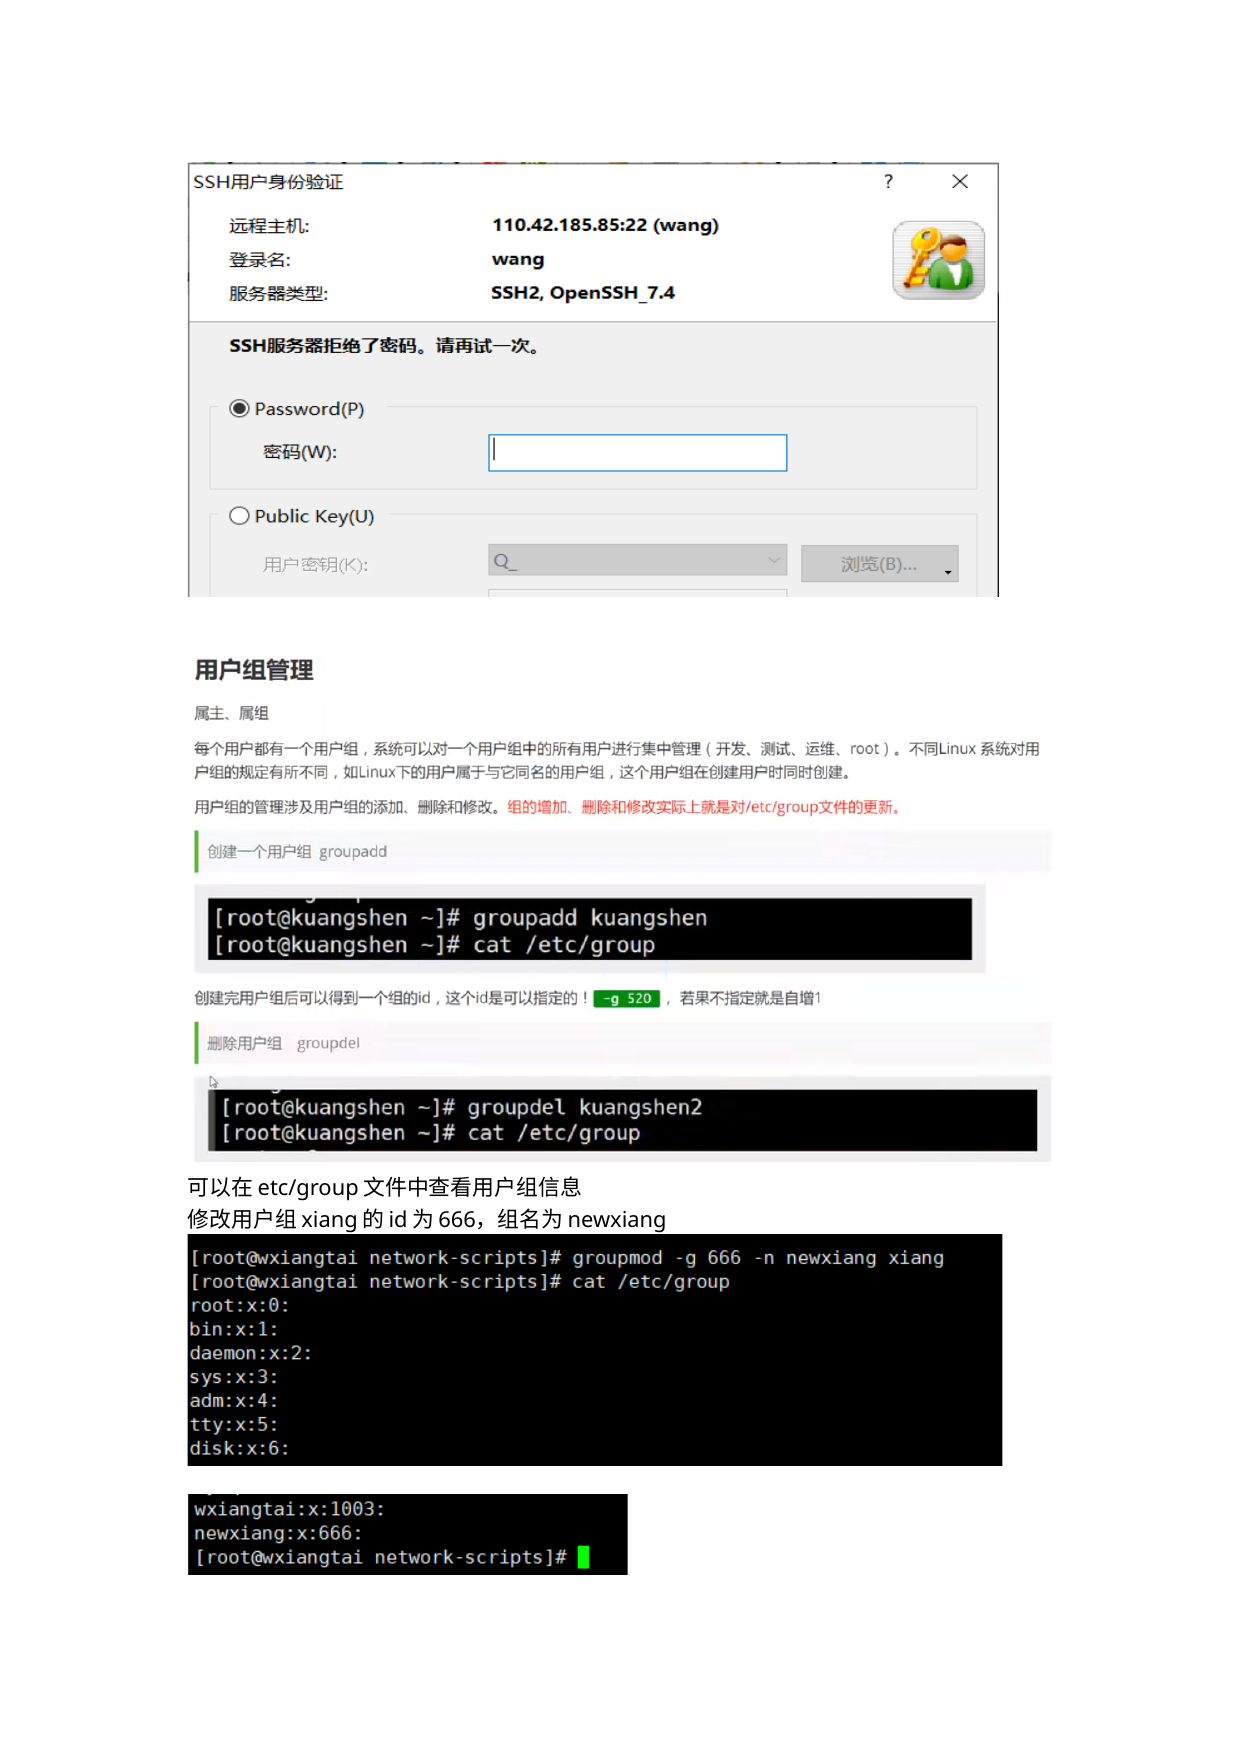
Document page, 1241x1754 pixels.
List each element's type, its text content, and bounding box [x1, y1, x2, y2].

picture [187, 1234, 1003, 1466]
text 可以在etc/group文件中查看用户组信息 [187, 1169, 1053, 1202]
picture [187, 1494, 628, 1575]
picture [187, 649, 1053, 1162]
picture [187, 162, 999, 597]
text 修改用户组xiang的id为666，组名为newxiang [187, 1202, 1053, 1234]
